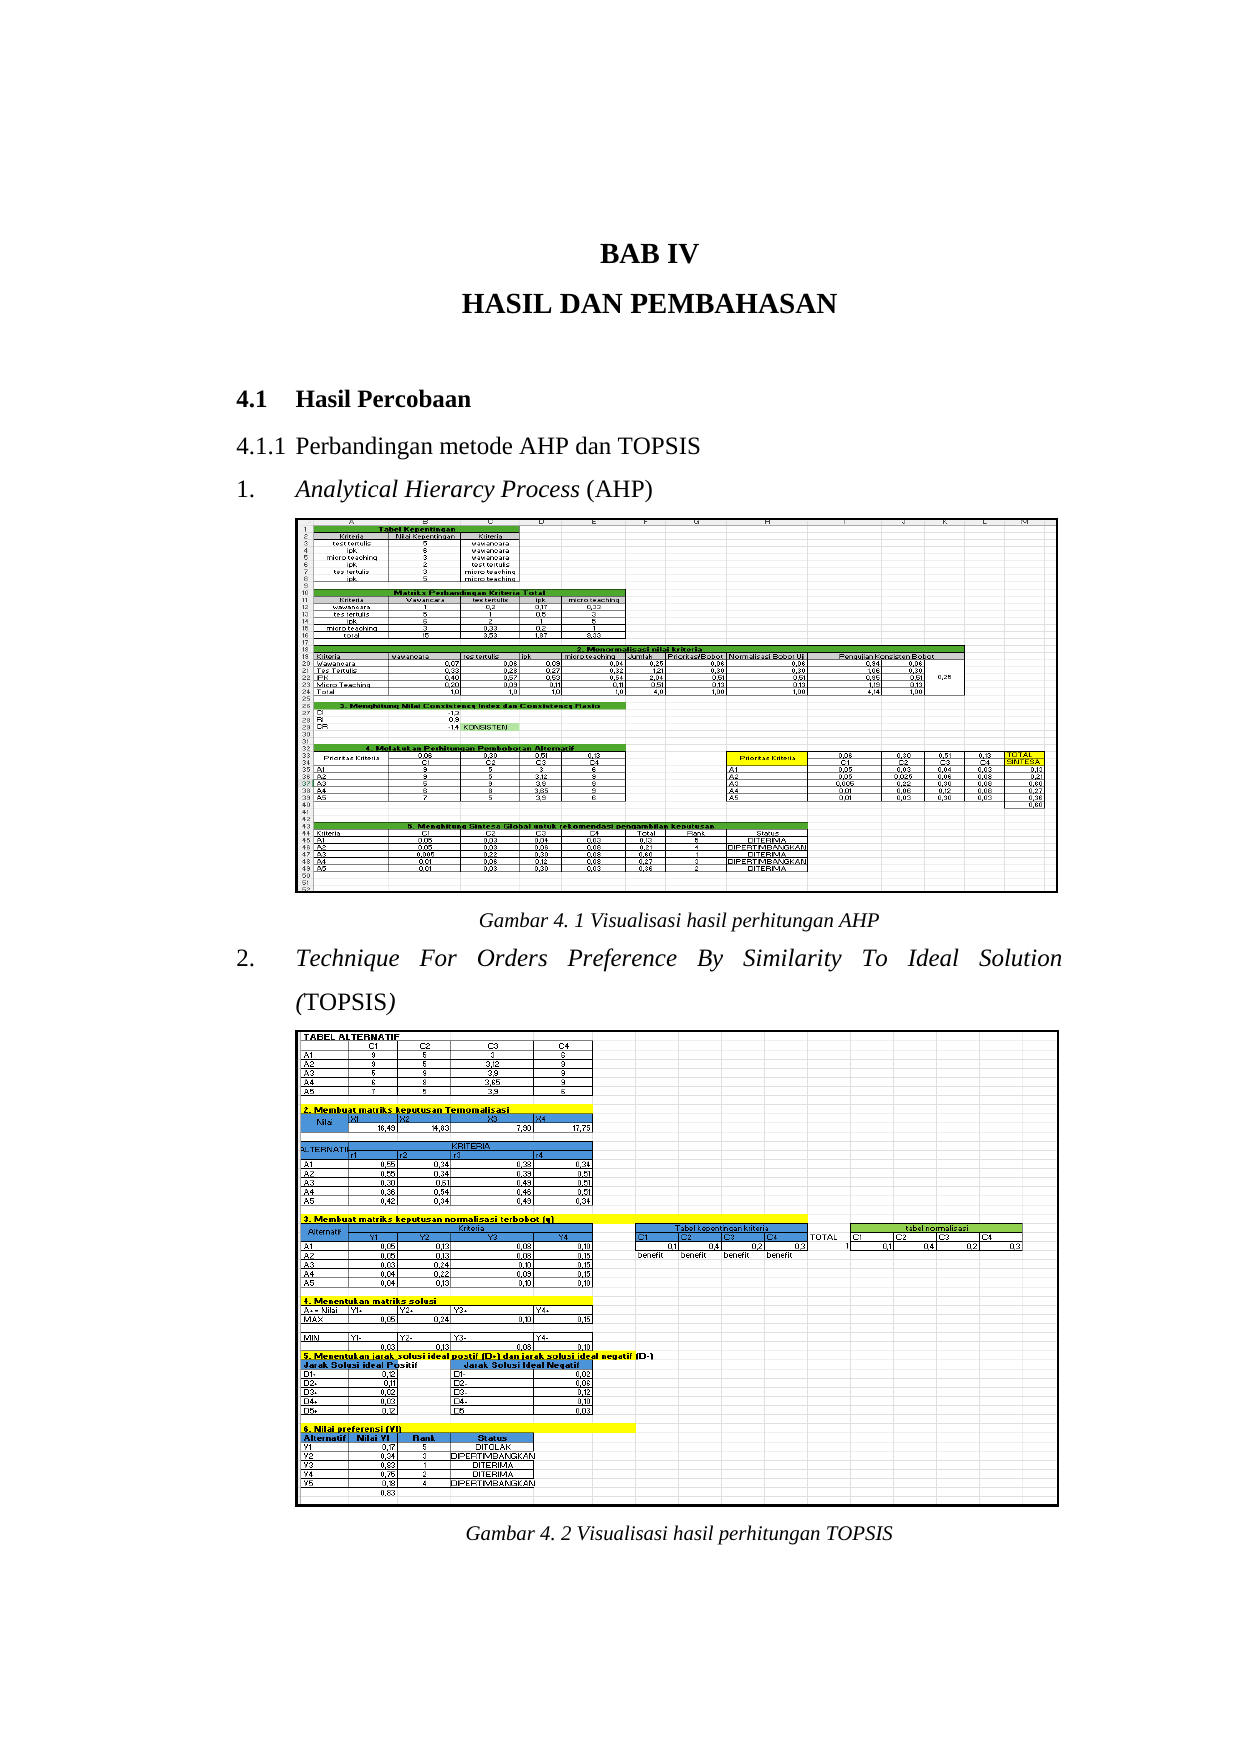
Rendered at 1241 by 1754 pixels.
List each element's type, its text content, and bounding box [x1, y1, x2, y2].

picture [298, 520, 1056, 891]
picture [298, 1032, 1057, 1504]
text Hasil Percobaan [236, 384, 1063, 413]
text Gambar 4. 2 Visualisasi hasil perhitungan TOPSIS [236, 1521, 1063, 1545]
list 1. Analytical Hierarcy Process (AHP) [236, 474, 1063, 503]
list Technique For Orders Preference By Similarity To Ideal Solution (TOPSIS) [236, 943, 1063, 1015]
text Perbandingan metode AHP dan TOPSIS [236, 431, 1063, 460]
subtitle BAB IV HASIL DAN PEMBAHASAN [236, 236, 1063, 320]
text Gambar 4. 1 Visualisasi hasil perhitungan AHP [236, 907, 1063, 932]
